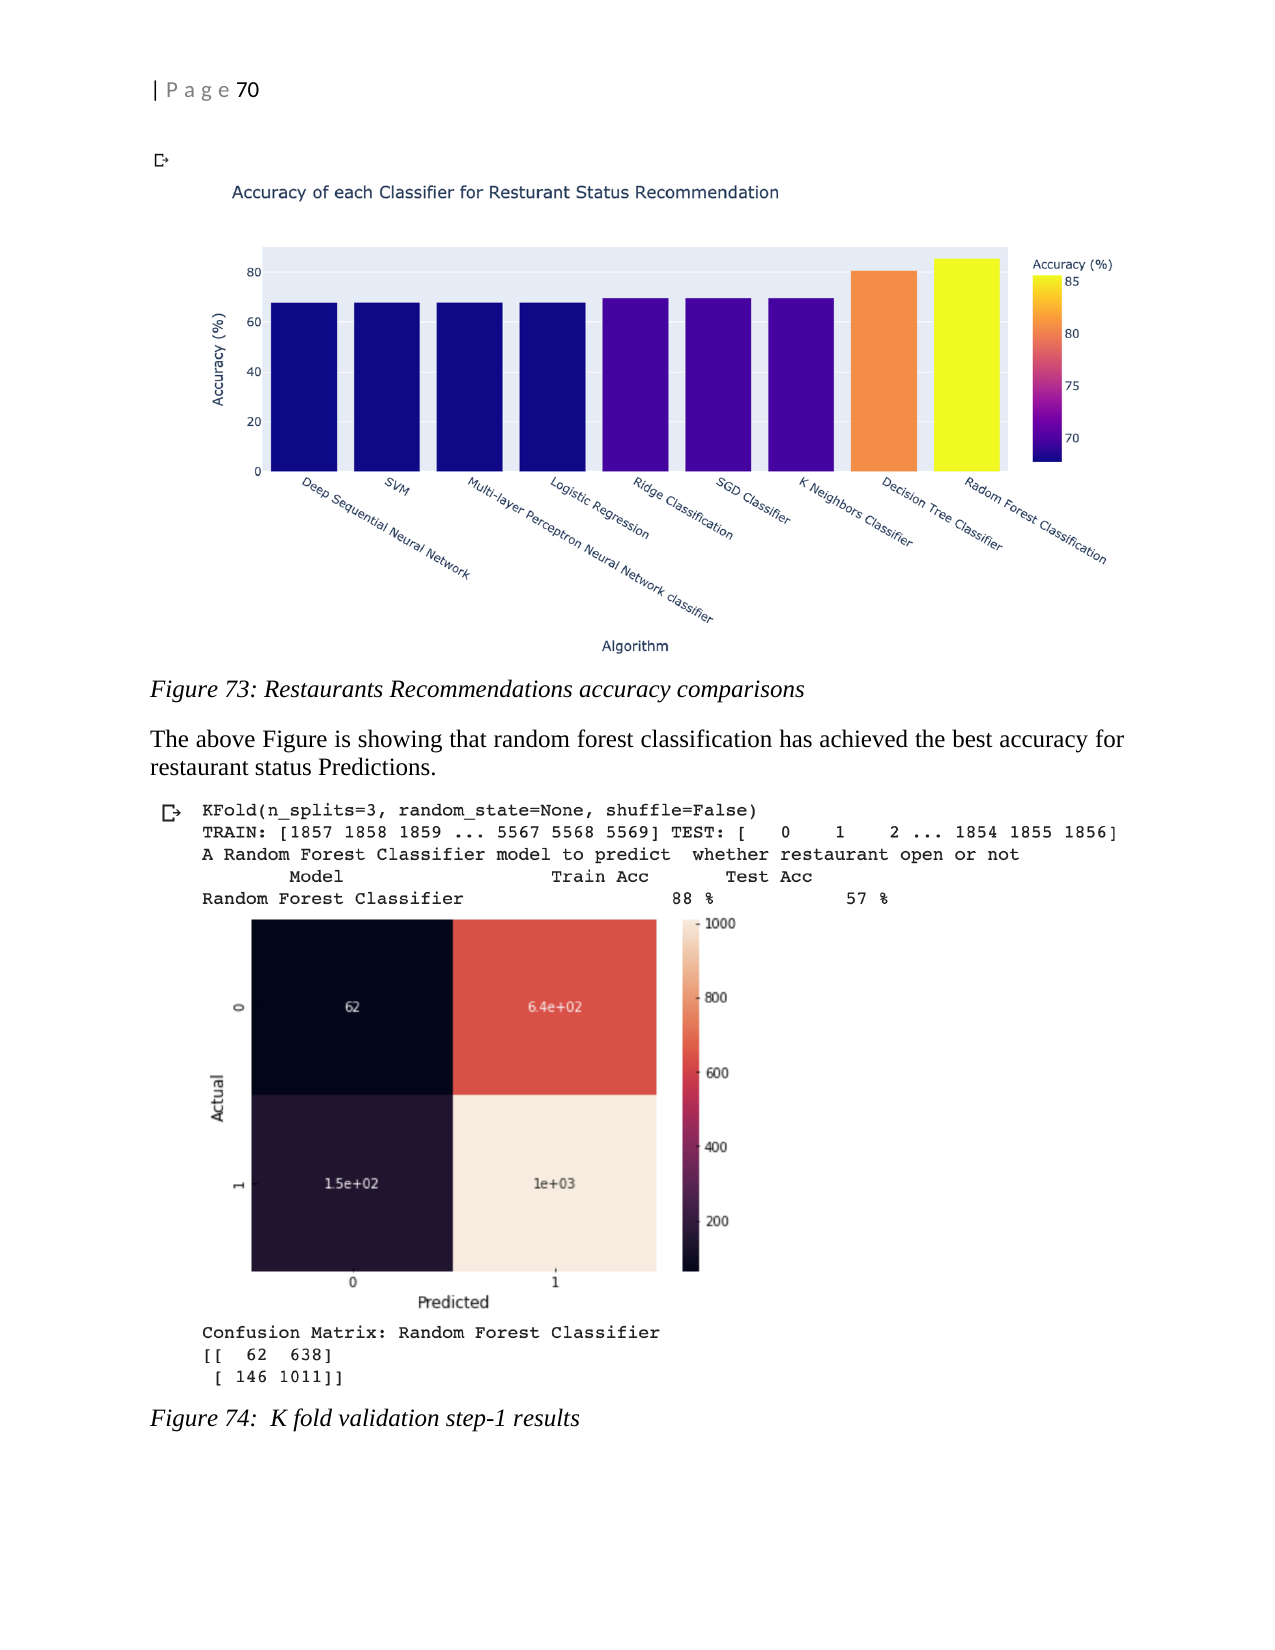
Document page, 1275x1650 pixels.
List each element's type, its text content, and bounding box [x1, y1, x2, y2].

picture [150, 797, 1125, 1387]
text The above Figure is showing that random forest classification has achieved the best accuracy for restaurant status Predictions. [150, 724, 1125, 781]
picture [150, 150, 1125, 658]
text Figure 74: K fold validation step-1 results [150, 1403, 1125, 1432]
text Figure 73: Restaurants Recommendations accuracy comparisons [150, 674, 1125, 703]
